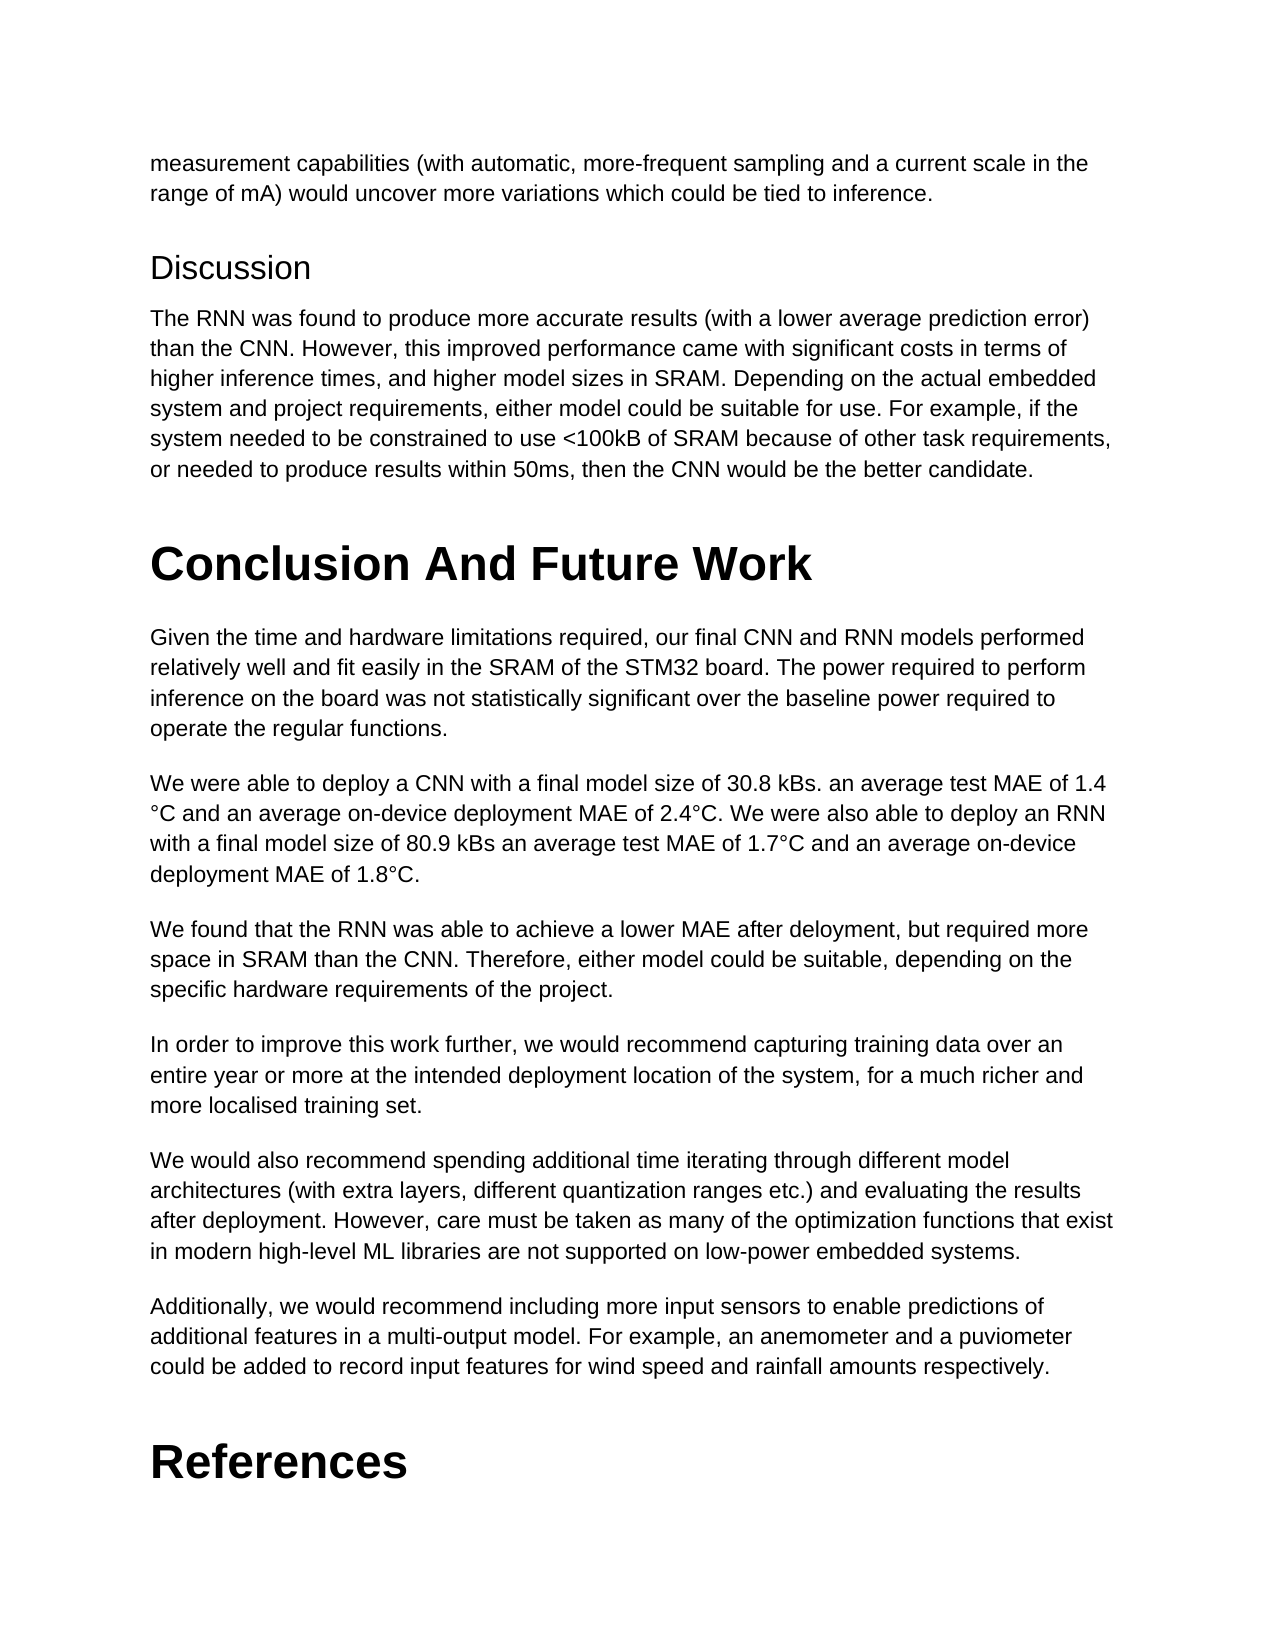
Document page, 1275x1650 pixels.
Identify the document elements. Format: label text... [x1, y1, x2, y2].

text Given the time and hardware limitations required, our final CNN and RNN models performed relatively well and fit easily in the SRAM of the STM32 board. The power required to perform inference on the board was not statistically significant over the baseline power required to operate the regular functions. [150, 624, 1125, 741]
text The RNN was found to produce more accurate results (with a lower average prediction error) than the CNN. However, this improved performance came with significant costs in terms of higher inference times, and higher model sizes in SRAM. Depending on the actual embedded system and project requirements, either model could be suitable for use. For example, if the system needed to be constrained to use <100kB of SRAM because of other task requirements, or needed to produce results within 50ms, then the CNN would be the better candidate. [150, 304, 1125, 482]
text We found that the RNN was able to achieve a lower MAE after deloyment, but required more space in SRAM than the CNN. Therefore, either model could be suitable, depending on the specific hardware requirements of the project. [150, 916, 1125, 1003]
subtitle References [150, 1433, 1125, 1489]
text In order to improve this work further, we would recommend capturing training data over an entire year or more at the intended deployment location of the system, for a much richer and more localised training set. [150, 1031, 1125, 1118]
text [150, 150, 1125, 207]
text We would also recommend spending additional time iterating through different model architectures (with extra layers, different quantization ranges etc.) and evaluating the results after deployment. However, care must be taken as many of the optimization functions that exist in modern high-level ML libraries are not supported on low-power embedded systems. [150, 1147, 1125, 1264]
text We were able to deploy a CNN with a final model size of 30.8 kBs. an average test MAE of 1.4 °C and an average on-device deployment MAE of 2.4°C. We were also able to deploy an RNN with a final model size of 80.9 kBs an average test MAE of 1.7°C and an average on-device deployment MAE of 1.8°C. [150, 770, 1125, 887]
text Additionally, we would recommend including more input sensors to enable predictions of additional features in a multi-output model. For example, an anemometer and a puviometer could be added to record input features for wind speed and rainfall amounts respectively. [150, 1293, 1125, 1380]
subtitle Conclusion And Future Work [150, 536, 1125, 591]
subtitle Discussion [150, 248, 1125, 286]
